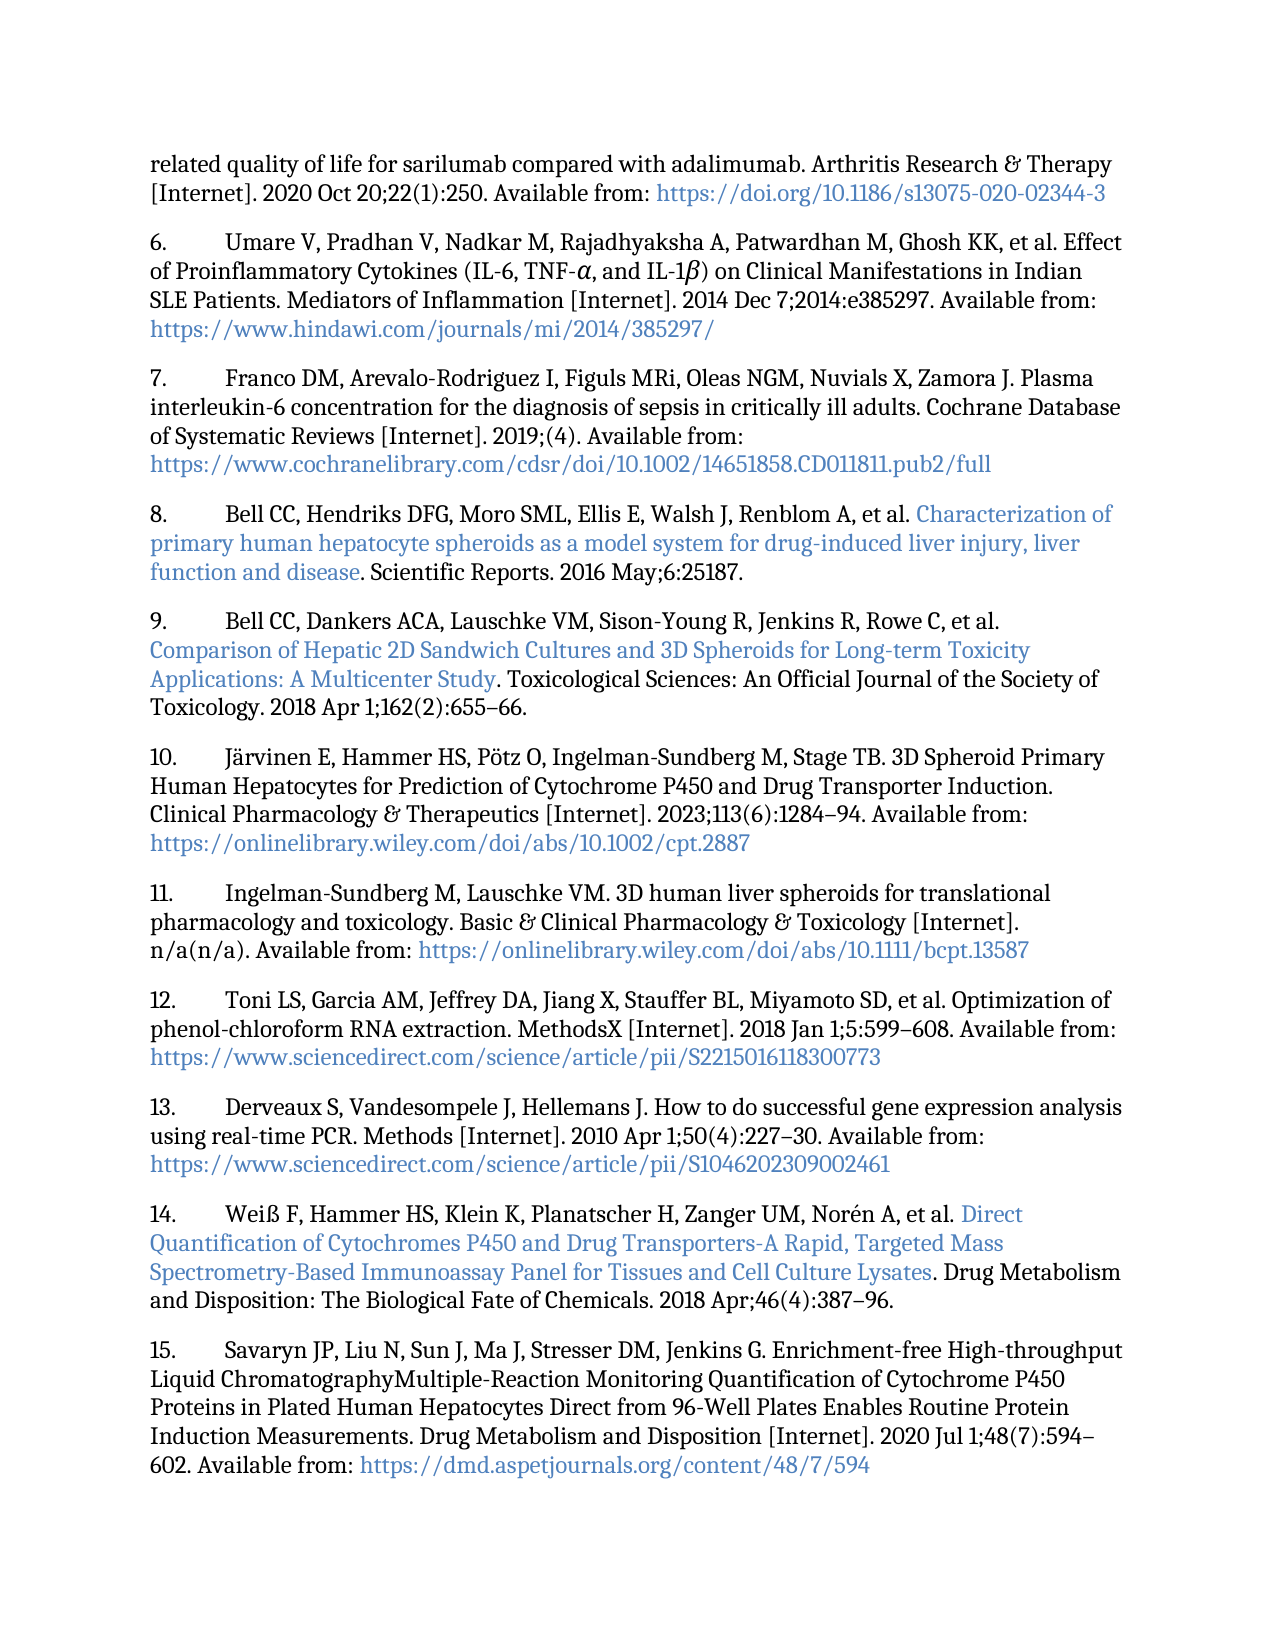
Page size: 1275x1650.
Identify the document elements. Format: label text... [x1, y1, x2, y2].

text 14. Weiß F, Hammer HS, Klein K, Planatscher H, Zanger UM, Norén A, et al. Direct Quantification of Cytochromes P450 and Drug Transporters-A Rapid, Targeted Mass Spectrometry-Based Immunoassay Panel for Tissues and Cell Culture Lysates. Drug Metabolism and Disposition: The Biological Fate of Chemicals. 2018 Apr;46(4):387–96. [150, 1200, 1125, 1315]
text 10. Järvinen E, Hammer HS, Pötz O, Ingelman-Sundberg M, Stage TB. 3D Spheroid Primary Human Hepatocytes for Prediction of Cytochrome P450 and Drug Transporter Induction. Clinical Pharmacology & Therapeutics [Internet]. 2023;113(6):1284–94. Available from: https://onlinelibrary.wiley.com/doi/abs/10.1002/cpt.2887 [150, 743, 1125, 858]
text 15. Savaryn JP, Liu N, Sun J, Ma J, Stresser DM, Jenkins G. Enrichment-free High-throughput Liquid ChromatographyMultiple-Reaction Monitoring Quantification of Cytochrome P450 Proteins in Plated Human Hepatocytes Direct from 96-Well Plates Enables Routine Protein Induction Measurements. Drug Metabolism and Disposition [Internet]. 2020 Jul 1;48(7):594–602. Available from: https://dmd.aspetjournals.org/content/48/7/594 [150, 1336, 1125, 1479]
text 7. Franco DM, Arevalo-Rodriguez I, Figuls MRi, Oleas NGM, Nuvials X, Zamora J. Plasma interleukin-6 concentration for the diagnosis of sepsis in critically ill adults. Cochrane Database of Systematic Reviews [Internet]. 2019;(4). Available from: https://www.cochranelibrary.com/cdsr/doi/10.1002/14651858.CD011811.pub2/full [150, 364, 1125, 479]
text 12. Toni LS, Garcia AM, Jeffrey DA, Jiang X, Stauffer BL, Miyamoto SD, et al. Optimization of phenol-chloroform RNA extraction. MethodsX [Internet]. 2018 Jan 1;5:599–608. Available from: https://www.sciencedirect.com/science/article/pii/S2215016118300773 [150, 986, 1125, 1072]
text 6. Umare V, Pradhan V, Nadkar M, Rajadhyaksha A, Patwardhan M, Ghosh KK, et al. Effect of Proinflammatory Cytokines (IL-6, TNF-α, and IL-1β) on Clinical Manifestations in Indian SLE Patients. Mediators of Inflammation [Internet]. 2014 Dec 7;2014:e385297. Available from: https://www.hindawi.com/journals/mi/2014/385297/ [150, 228, 1125, 343]
text 13. Derveaux S, Vandesompele J, Hellemans J. How to do successful gene expression analysis using real-time PCR. Methods [Internet]. 2010 Apr 1;50(4):227–30. Available from: https://www.sciencedirect.com/science/article/pii/S1046202309002461 [150, 1093, 1125, 1179]
text 9. Bell CC, Dankers ACA, Lauschke VM, Sison-Young R, Jenkins R, Rowe C, et al. Comparison of Hepatic 2D Sandwich Cultures and 3D Spheroids for Long-term Toxicity Applications: A Multicenter Study. Toxicological Sciences: An Official Journal of the Society of Toxicology. 2018 Apr 1;162(2):655–66. [150, 607, 1125, 722]
text 8. Bell CC, Hendriks DFG, Moro SML, Ellis E, Walsh J, Renblom A, et al. Characterization of primary human hepatocyte spheroids as a model system for drug-induced liver injury, liver function and disease. Scientific Reports. 2016 May;6:25187. [150, 500, 1125, 586]
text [150, 150, 1125, 207]
text 11. Ingelman-Sundberg M, Lauschke VM. 3D human liver spheroids for translational pharmacology and toxicology. Basic & Clinical Pharmacology & Toxicology [Internet]. n/a(n/a). Available from: https://onlinelibrary.wiley.com/doi/abs/10.1111/bcpt.13587 [150, 879, 1125, 965]
